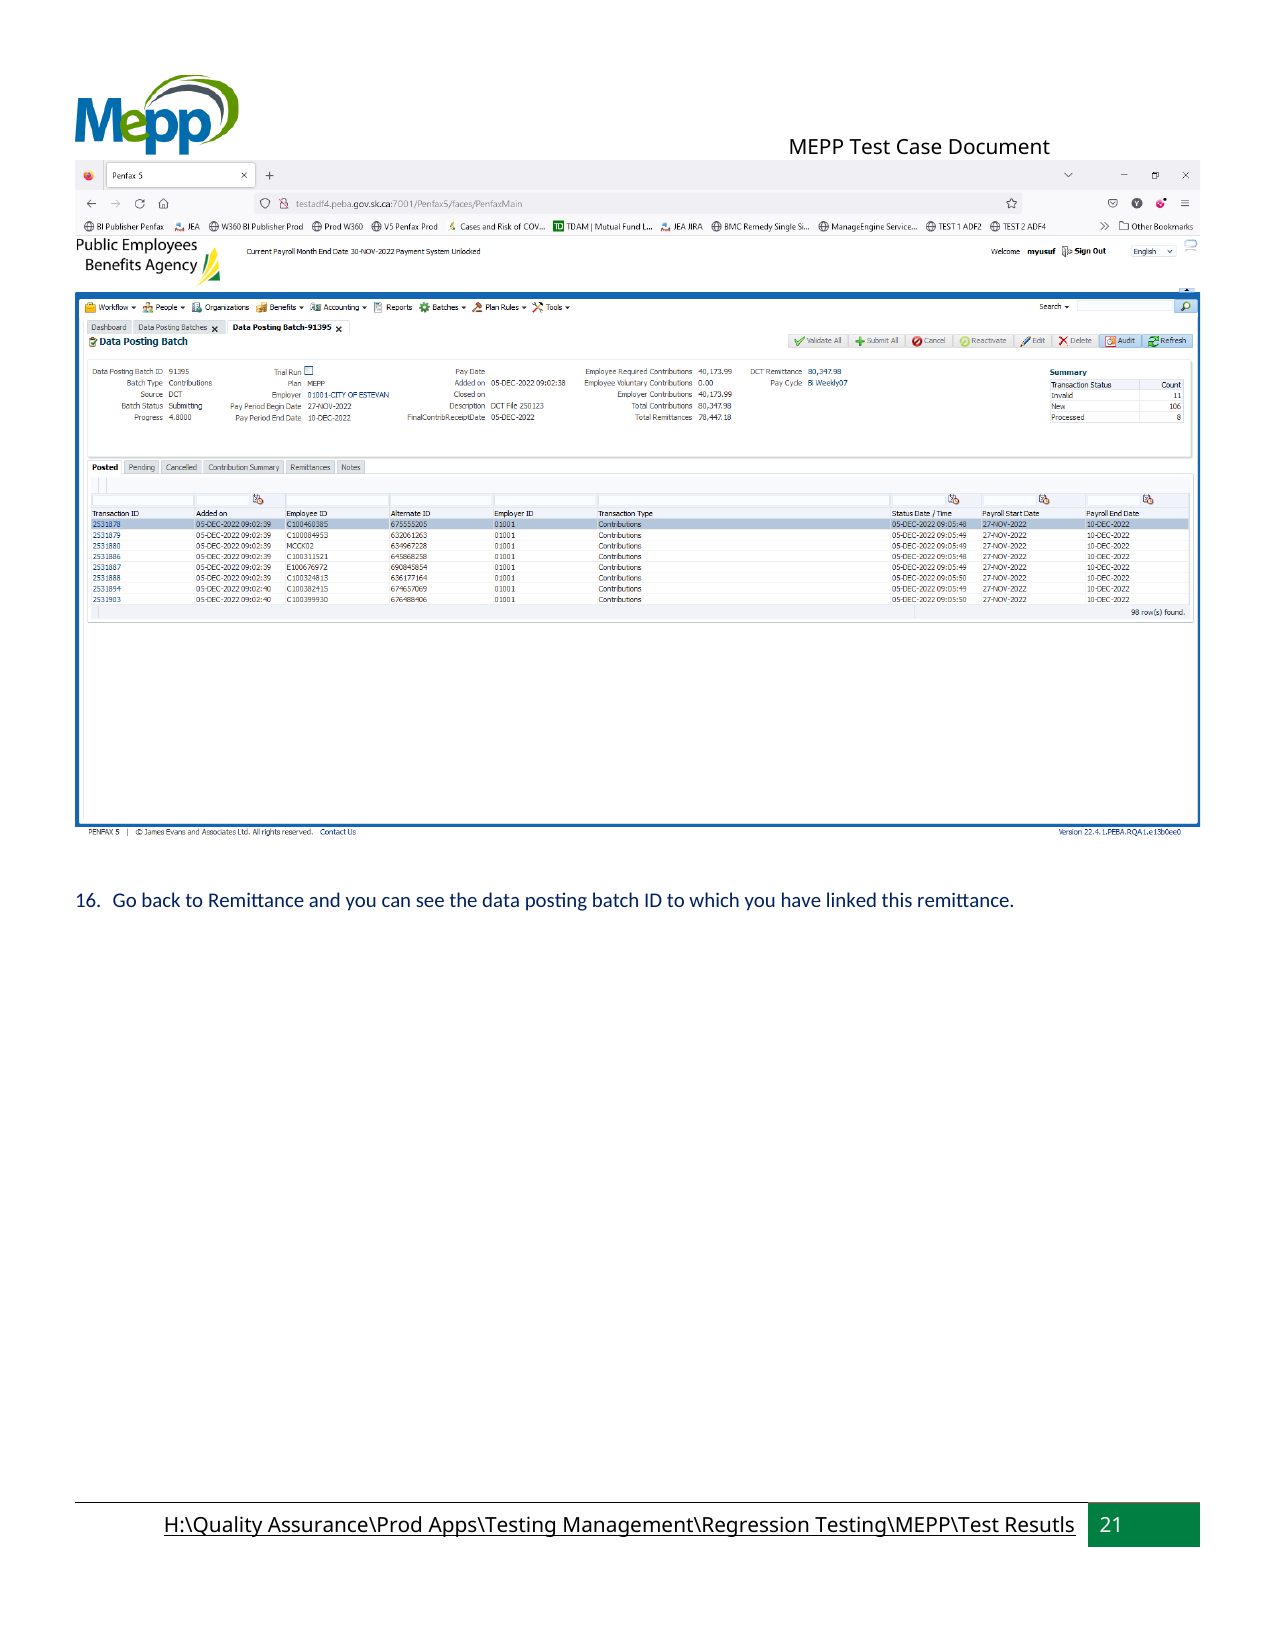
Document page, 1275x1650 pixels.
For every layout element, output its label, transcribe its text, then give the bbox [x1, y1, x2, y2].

picture [75, 75, 239, 155]
list Go back to Remittance and you can see the data posting batch ID to which you have linked this remittance. [75, 887, 1200, 913]
picture [75, 160, 1200, 837]
